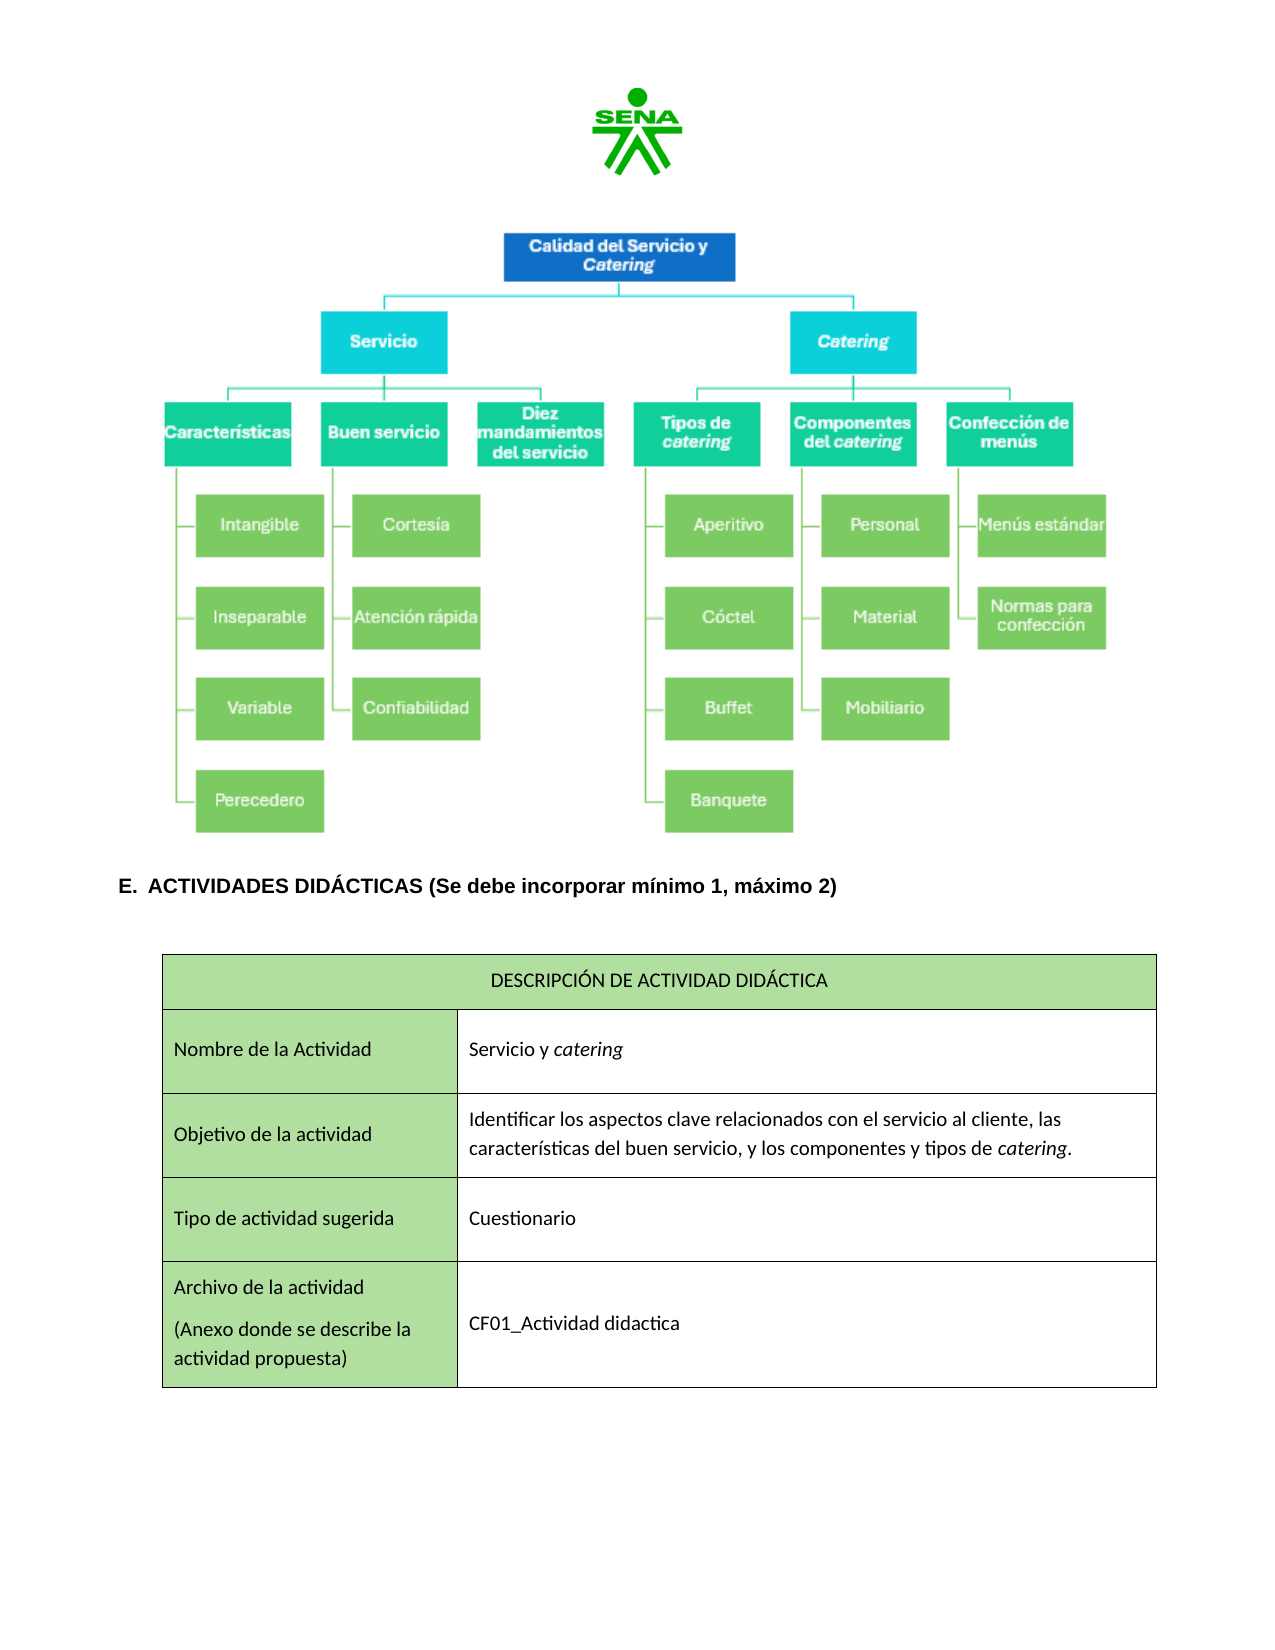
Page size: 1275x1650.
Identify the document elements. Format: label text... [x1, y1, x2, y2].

table_header DESCRIPCIÓN DE ACTIVIDAD DIDÁCTICA [163, 955, 1156, 1009]
table_cell Objetivo de la actividad [163, 1094, 457, 1177]
picture [118, 224, 1147, 858]
table_cell Nombre de la Actividad [163, 1010, 457, 1093]
table_cell Identificar los aspectos clave relacionados con el servicio al cliente, las características del buen servicio, y los componentes y tipos de catering. [458, 1094, 1156, 1177]
table_cell Archivo de la actividad (Anexo donde se describe la actividad propuesta) [163, 1262, 457, 1387]
table_cell CF01_Actividad didactica [458, 1262, 1156, 1387]
list ACTIVIDADES DIDÁCTICAS (Se debe incorporar mínimo 1, máximo 2) [118, 874, 1157, 898]
table_cell Servicio y catering [458, 1010, 1156, 1093]
picture [592, 87, 683, 176]
table_cell Cuestionario [458, 1178, 1156, 1261]
table_cell Tipo de actividad sugerida [163, 1178, 457, 1261]
